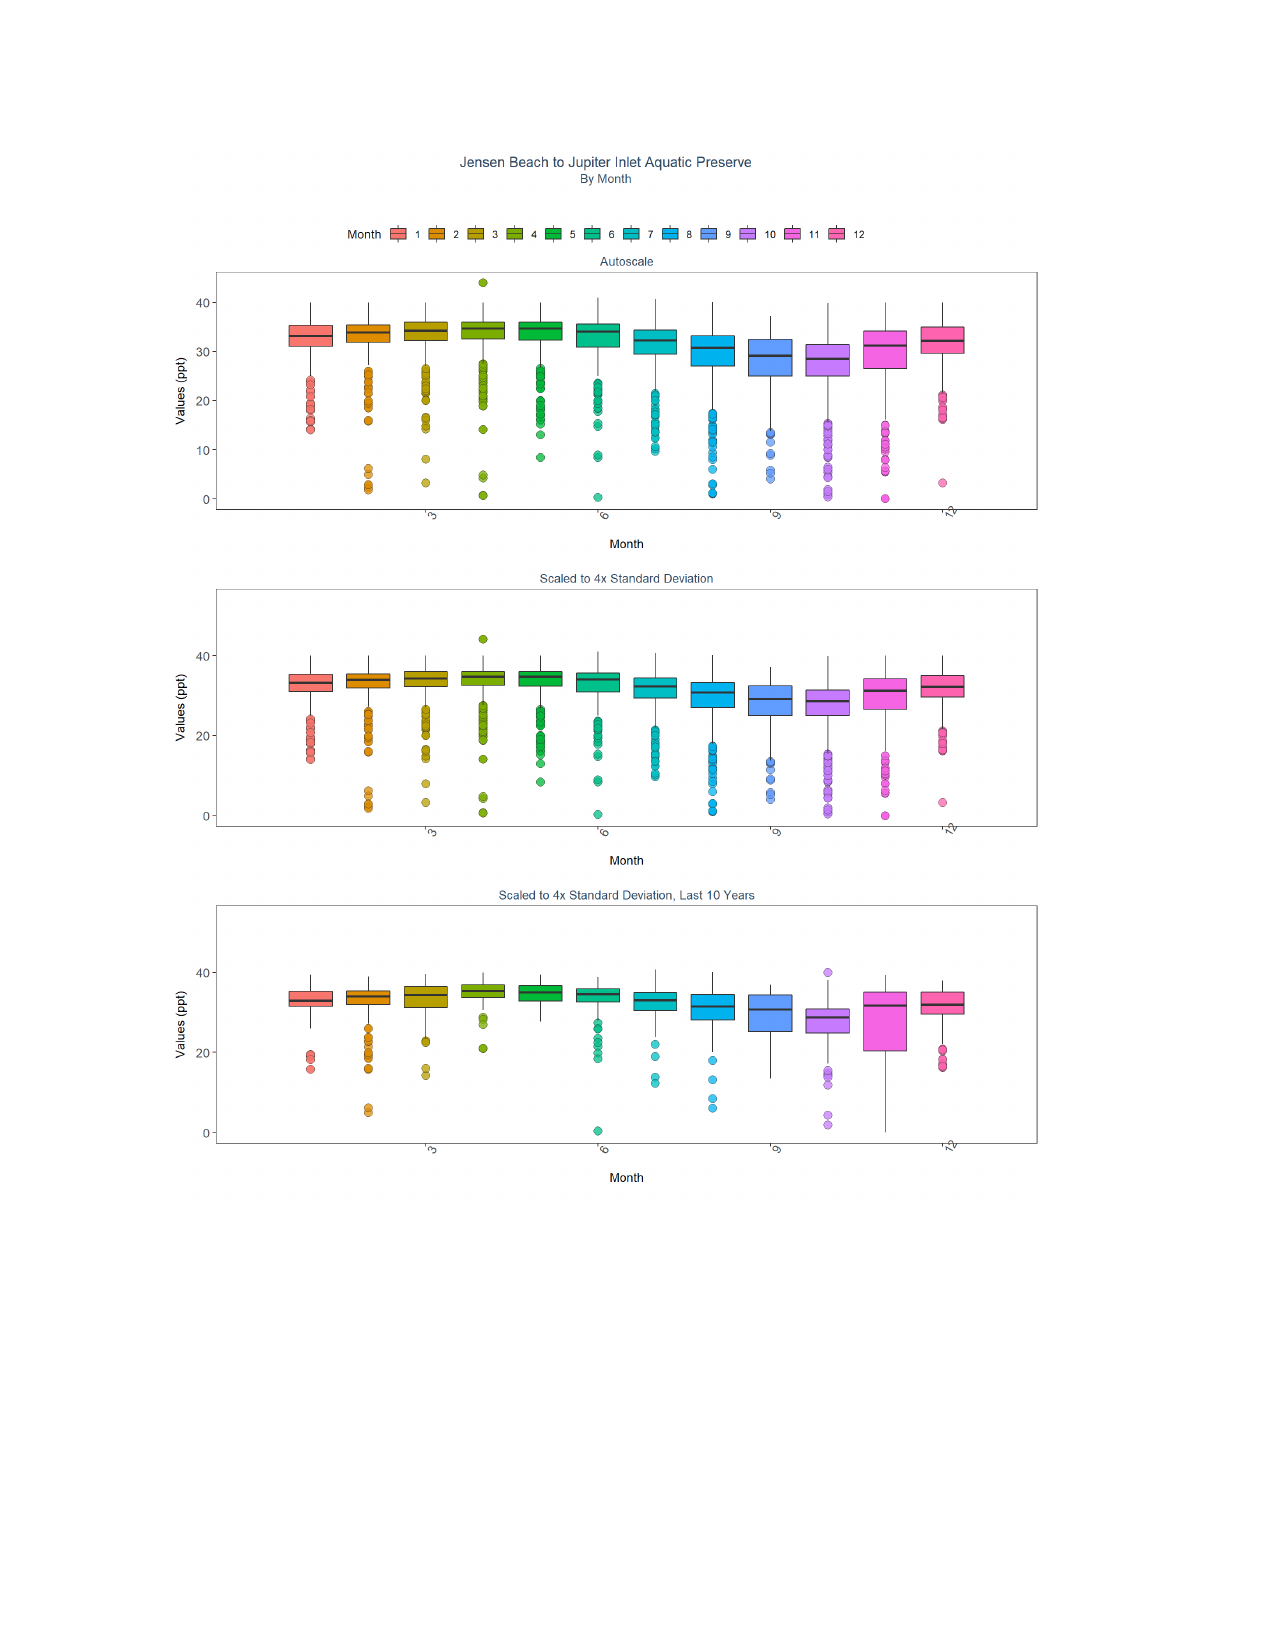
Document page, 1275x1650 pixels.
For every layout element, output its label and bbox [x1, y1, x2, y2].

picture [168, 150, 1044, 1200]
